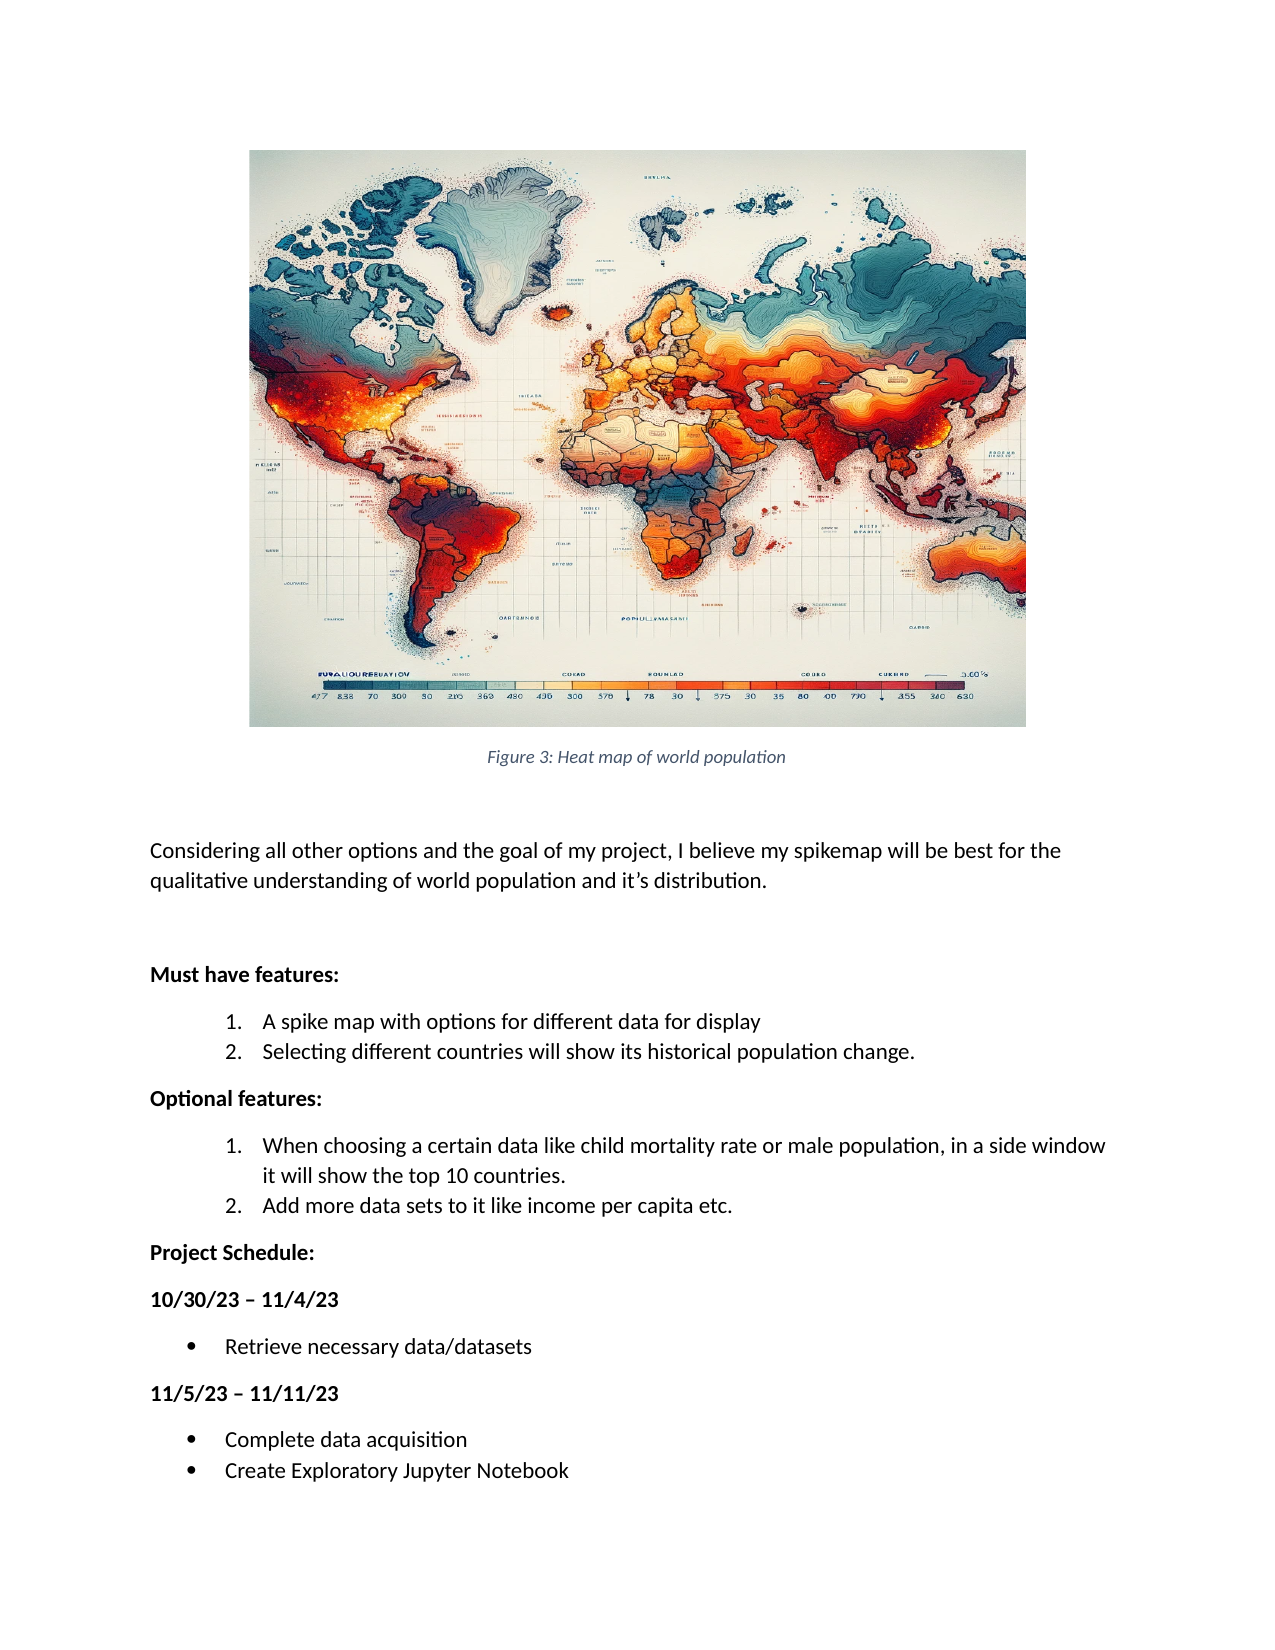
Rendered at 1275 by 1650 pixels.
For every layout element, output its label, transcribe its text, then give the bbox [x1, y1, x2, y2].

text 10/30/23 – 11/4/23 [150, 1285, 1125, 1313]
list Create Exploratory Jupyter Notebook [187, 1456, 1125, 1484]
text 11/5/23 – 11/11/23 [150, 1379, 1125, 1407]
text Optional features: [150, 1084, 1125, 1112]
list Complete data acquisition [187, 1426, 1125, 1454]
text Project Schedule: [150, 1238, 1125, 1266]
list Retrieve necessary data/datasets [187, 1332, 1125, 1360]
list When choosing a certain data like child mortality rate or male population, in a side window it will show the top 10 countries. [225, 1131, 1125, 1189]
list Selecting different countries will show its historical population change. [225, 1037, 1125, 1065]
list Add more data sets to it like income per capita etc. [225, 1191, 1125, 1219]
text Must have features: [150, 960, 1125, 988]
list A spike map with options for different data for display [225, 1007, 1125, 1035]
text Considering all other options and the goal of my project, I believe my spikemap will be best for the qualitative understanding of world population and it’s distribution. [150, 836, 1125, 894]
picture [249, 150, 1026, 727]
